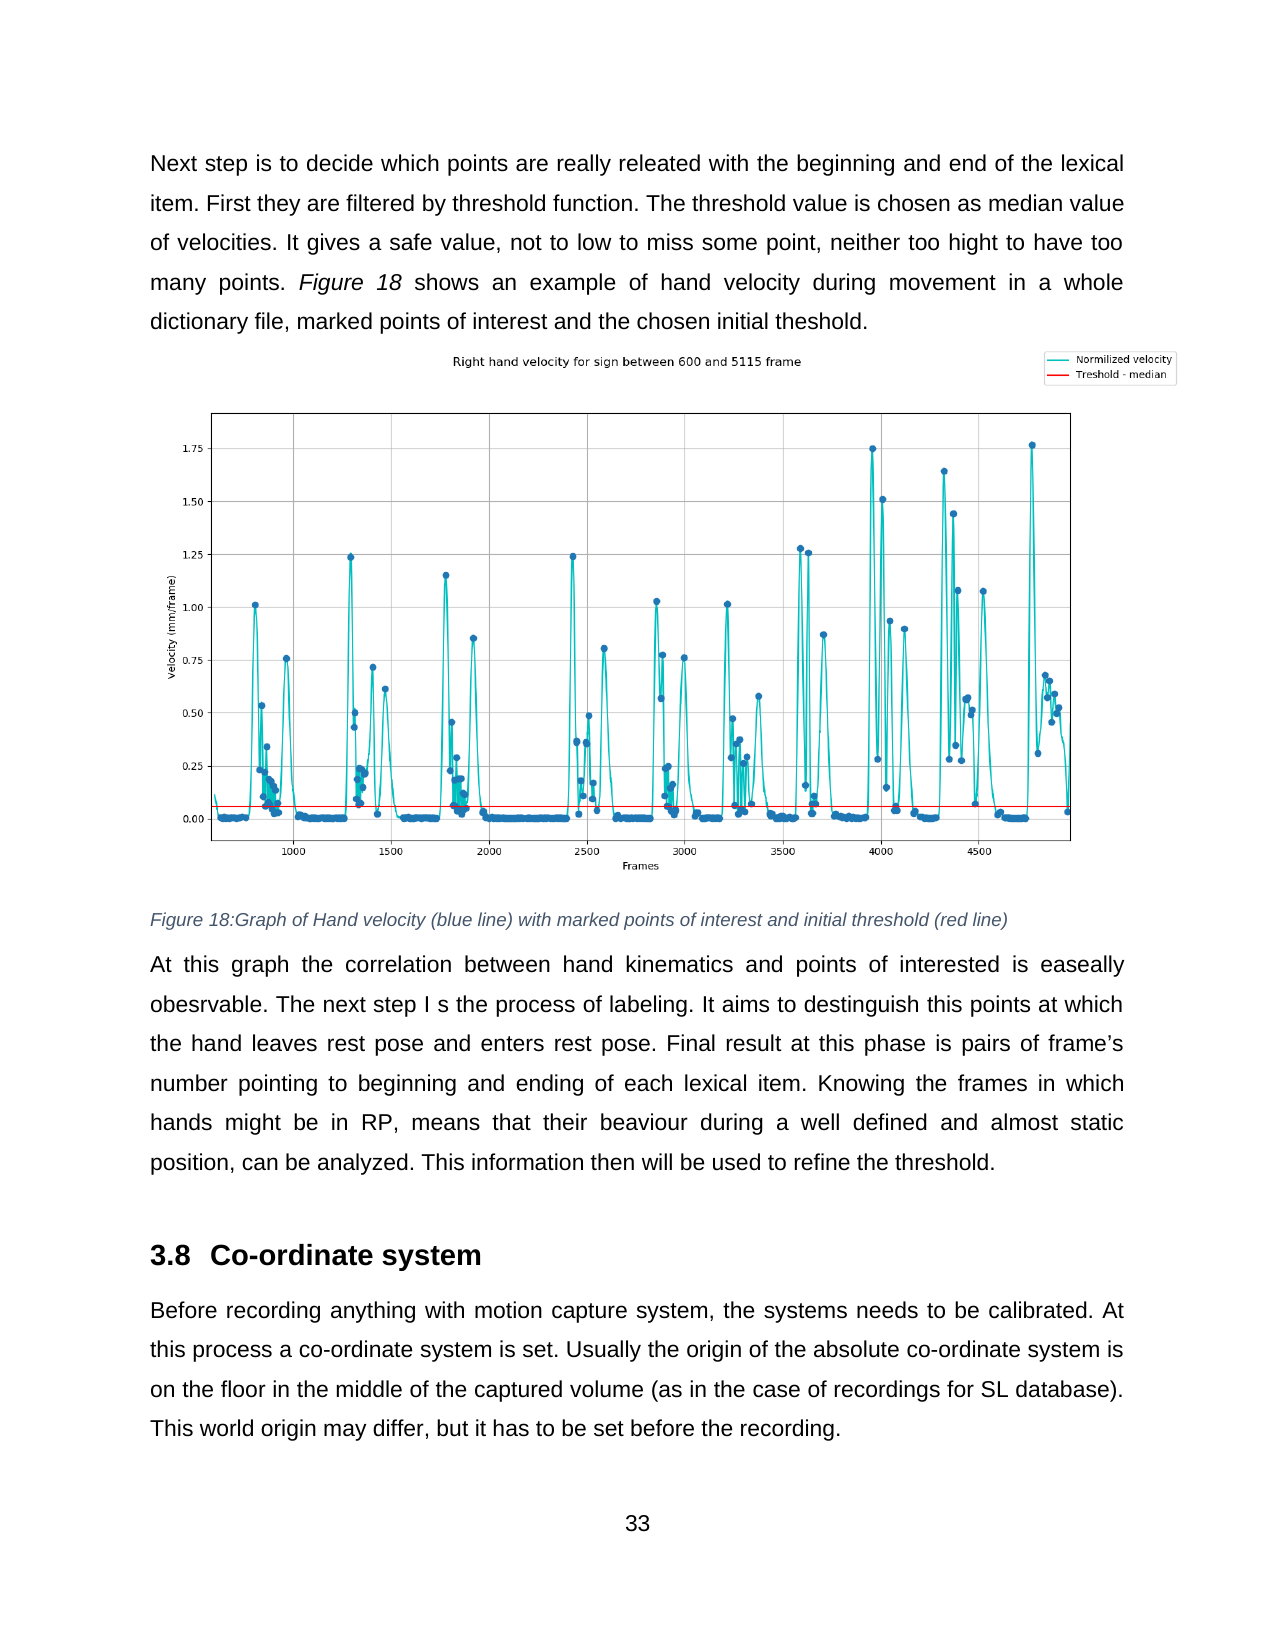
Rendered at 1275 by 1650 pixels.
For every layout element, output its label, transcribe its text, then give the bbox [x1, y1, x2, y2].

subtitle Co-ordinate system [150, 1238, 1125, 1272]
picture [147, 346, 1181, 884]
text At this graph the correlation between hand kinematics and points of interested is easeally obesrvable. The next step I s the process of labeling. It aims to destinguish this points at which the hand leaves rest pose and enters rest pose. Final result at this phase is pairs of frame’s number pointing to beginning and ending of each lexical item. Knowing the frames in which hands might be in RP, means that their beaviour during a well defined and almost static position, can be analyzed. This information then will be used to refine the threshold. [150, 951, 1125, 1175]
text Next step is to decide which points are really releated with the beginning and end of the lexical item. First they are filtered by threshold function. The threshold value is chosen as median value of velocities. It gives a safe value, not to low to miss some point, neither too hight to have too many points. Figure 18 shows an example of hand velocity during movement in a whole dictionary file, marked points of interest and the chosen initial theshold. [150, 150, 1125, 334]
text Before recording anything with motion capture system, the systems needs to be calibrated. At this process a co-ordinate system is set. Usually the origin of the absolute co-ordinate system is on the floor in the middle of the captured volume (as in the case of recordings for SL database). This world origin may differ, but it has to be set before the recording. [150, 1297, 1125, 1442]
text Figure 18:Graph of Hand velocity (blue line) with marked points of interest and initial threshold (red line) [150, 884, 1125, 931]
